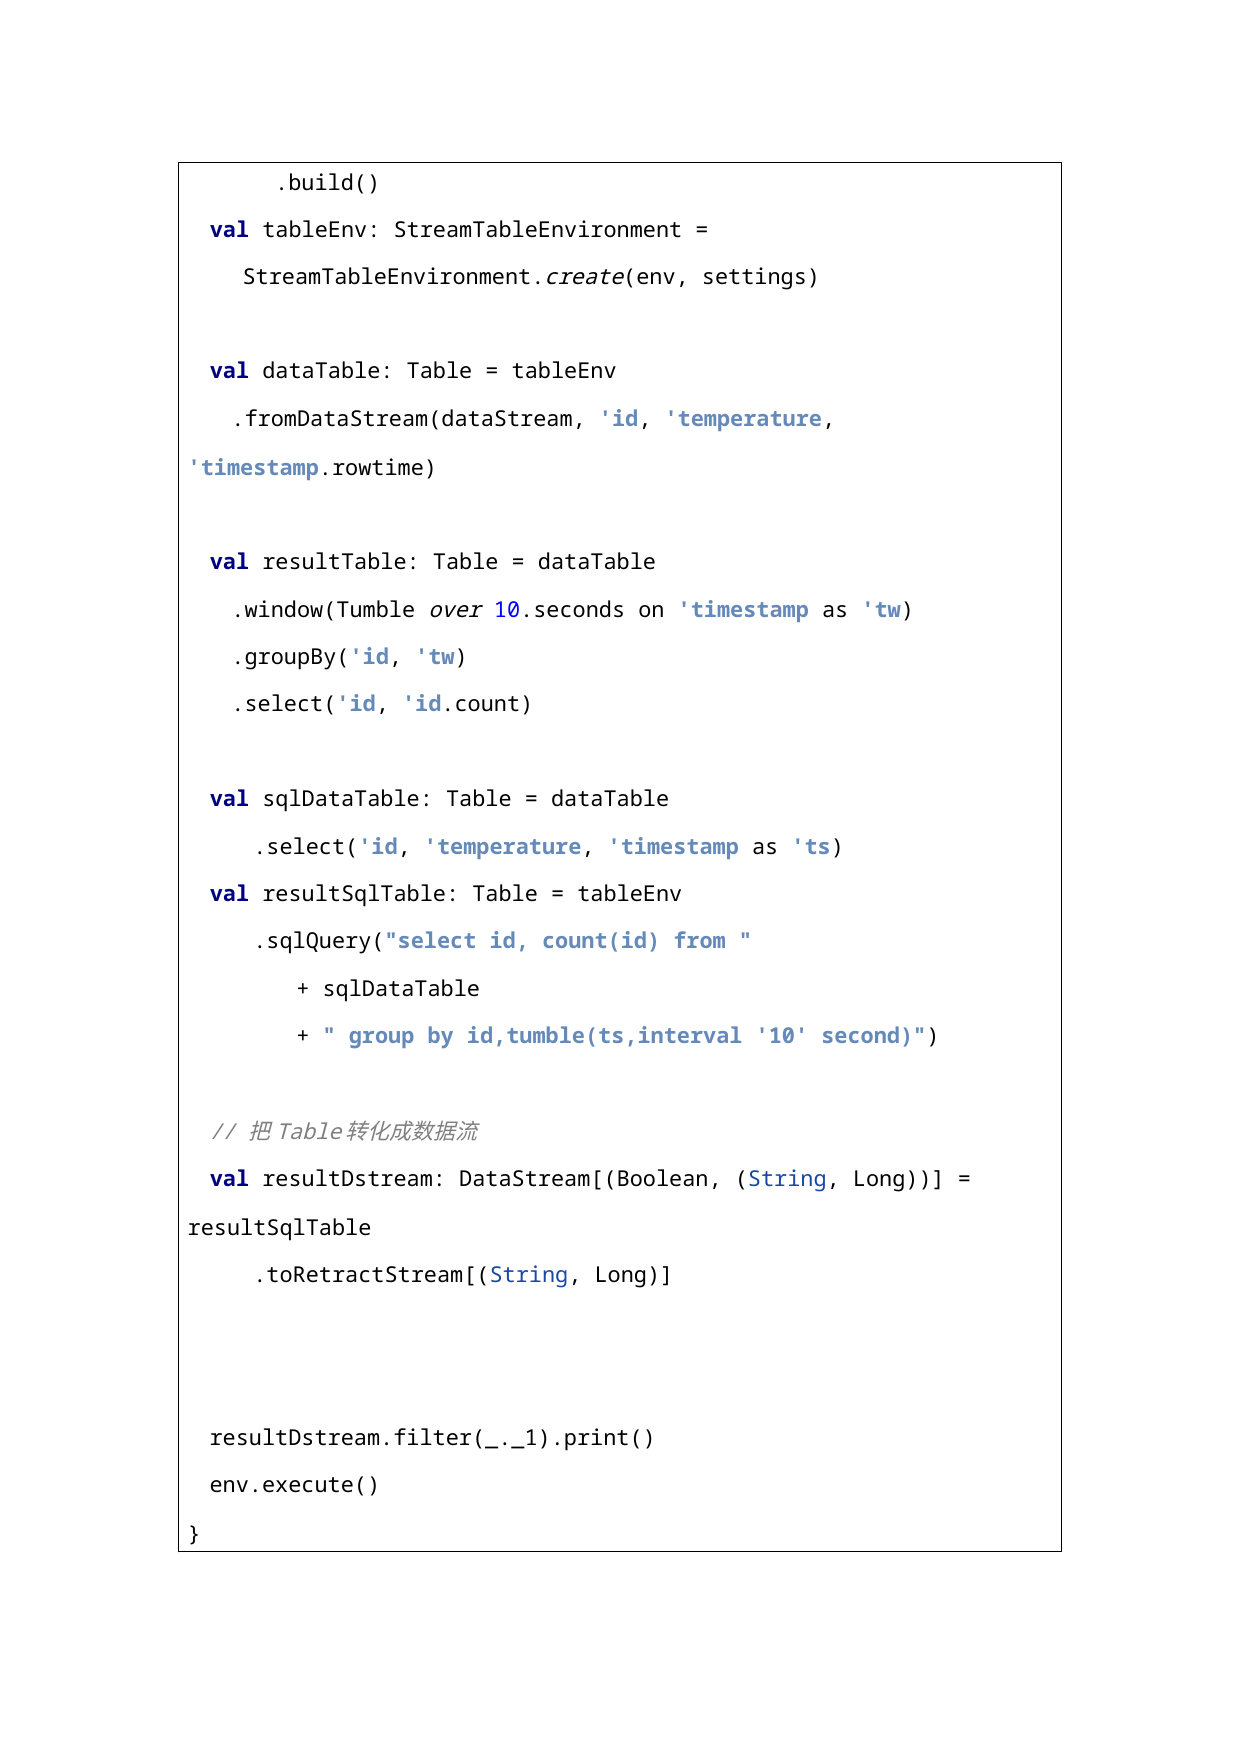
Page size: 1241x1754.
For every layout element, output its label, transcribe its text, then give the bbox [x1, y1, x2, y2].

text val resultSqlTable: Table = tableEnv [179, 873, 1061, 909]
text resultDstream.filter(_._1).print() [179, 1417, 1061, 1453]
text val tableEnv: StreamTableEnvironment = [179, 209, 1061, 245]
text + sqlDataTable [179, 968, 1061, 1004]
text StreamTableEnvironment.create(env, settings) [179, 257, 1061, 292]
text val resultTable: Table = dataTable [179, 542, 1061, 577]
text .sqlQuery("select id, count(id) from " [179, 921, 1061, 957]
text .select('id, 'id.count) [179, 684, 1061, 719]
text .select('id, 'temperature, 'timestamp as 'ts) [179, 826, 1061, 862]
text .window(Tumble over 10.seconds on 'timestamp as 'tw) [179, 589, 1061, 625]
text .groupBy('id, 'tw) [179, 637, 1061, 672]
text val dataTable: Table = tableEnv [179, 351, 1061, 386]
text + " group by id,tumble(ts,interval '10' second)") [179, 1016, 1061, 1051]
text .toRetractStream[(String, Long)] [179, 1255, 1061, 1388]
text .build() [179, 163, 1061, 198]
text env.execute() } [179, 1465, 1061, 1551]
text // 把 Table转化成数据流 [179, 1111, 1061, 1146]
text .fromDataStream(dataStream, 'id, 'temperature, 'timestamp.rowtime) [179, 398, 1061, 483]
text val sqlDataTable: Table = dataTable [179, 779, 1061, 814]
text val resultDstream: DataStream[(Boolean, (String, Long))] = resultSqlTable [179, 1159, 1061, 1243]
